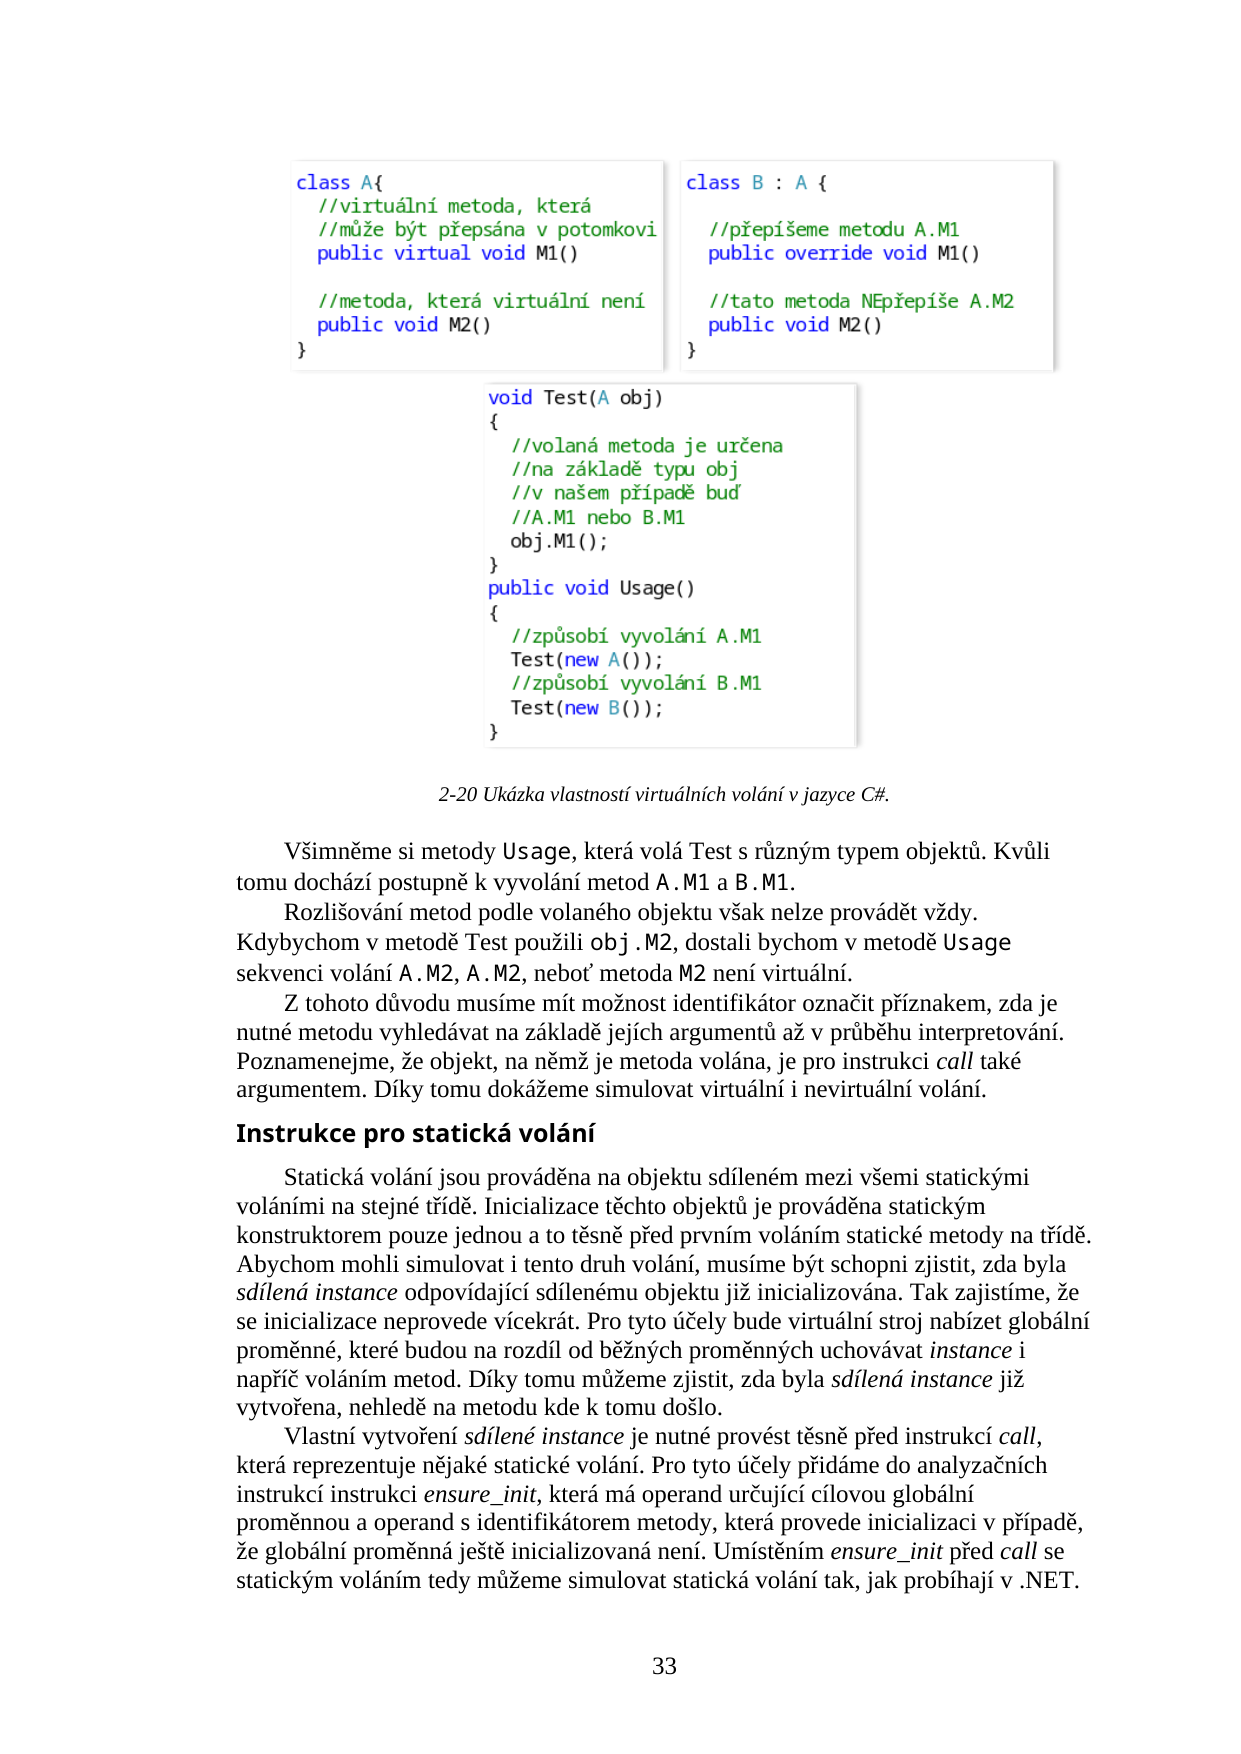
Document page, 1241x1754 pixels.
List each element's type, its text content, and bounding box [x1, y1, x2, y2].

text Rozlišování metod podle volaného objektu však nelze provádět vždy. Kdybychom v metodě Test použili obj.M2, dostali bychom v metodě Usage sekvenci volání A.M2, A.M2, neboť metoda M2 není virtuální. [236, 897, 1092, 988]
text Instrukce pro statická volání [236, 1116, 1092, 1150]
text Statická volání jsou prováděna na objektu sdíleném mezi všemi statickými voláními na stejné třídě. Inicializace těchto objektů je prováděna statickým konstruktorem pouze jednou a to těsně před prvním voláním statické metody na třídě. Abychom mohli simulovat i tento druh volání, musíme být schopni zjistit, zda byla sdílená instance odpovídající sdílenému objektu již inicializována. Tak zajistíme, že se inicializace neprovede vícekrát. Pro tyto účely bude virtuální stroj nabízet globální proměnné, které budou na rozdíl od běžných proměnných uchovávat instance i napříč voláním metod. Díky tomu můžeme zjistit, zda byla sdílená instance již vytvořena, nehledě na metodu kde k tomu došlo. [236, 1162, 1092, 1421]
text Z tohoto důvodu musíme mít možnost identifikátor označit příznakem, zda je nutné metodu vyhledávat na základě jejích argumentů až v průběhu interpretování. Poznamenejme, že objekt, na němž je metoda volána, je pro instrukci call také argumentem. Díky tomu dokážeme simulovat virtuální i nevirtuální volání. [236, 988, 1092, 1103]
text Všimněme si metody Usage, která volá Test s různým typem objektů. Kvůli tomu dochází postupně k vyvolání metod A.M1 a B.M1. [236, 834, 1092, 897]
text Vlastní vytvoření sdílené instance je nutné provést těsně před instrukcí call, která reprezentuje nějaké statické volání. Pro tyto účely přidáme do analyzačních instrukcí instrukci ensure_init, která má operand určující cílovou globální proměnnou a operand s identifikátorem metody, která provede inicializaci v případě, že globální proměnná ještě inicializovaná není. Umístěním ensure_init před call se statickým voláním tedy můžeme simulovat statická volání tak, jak probíhají v .NET. [236, 1421, 1092, 1594]
